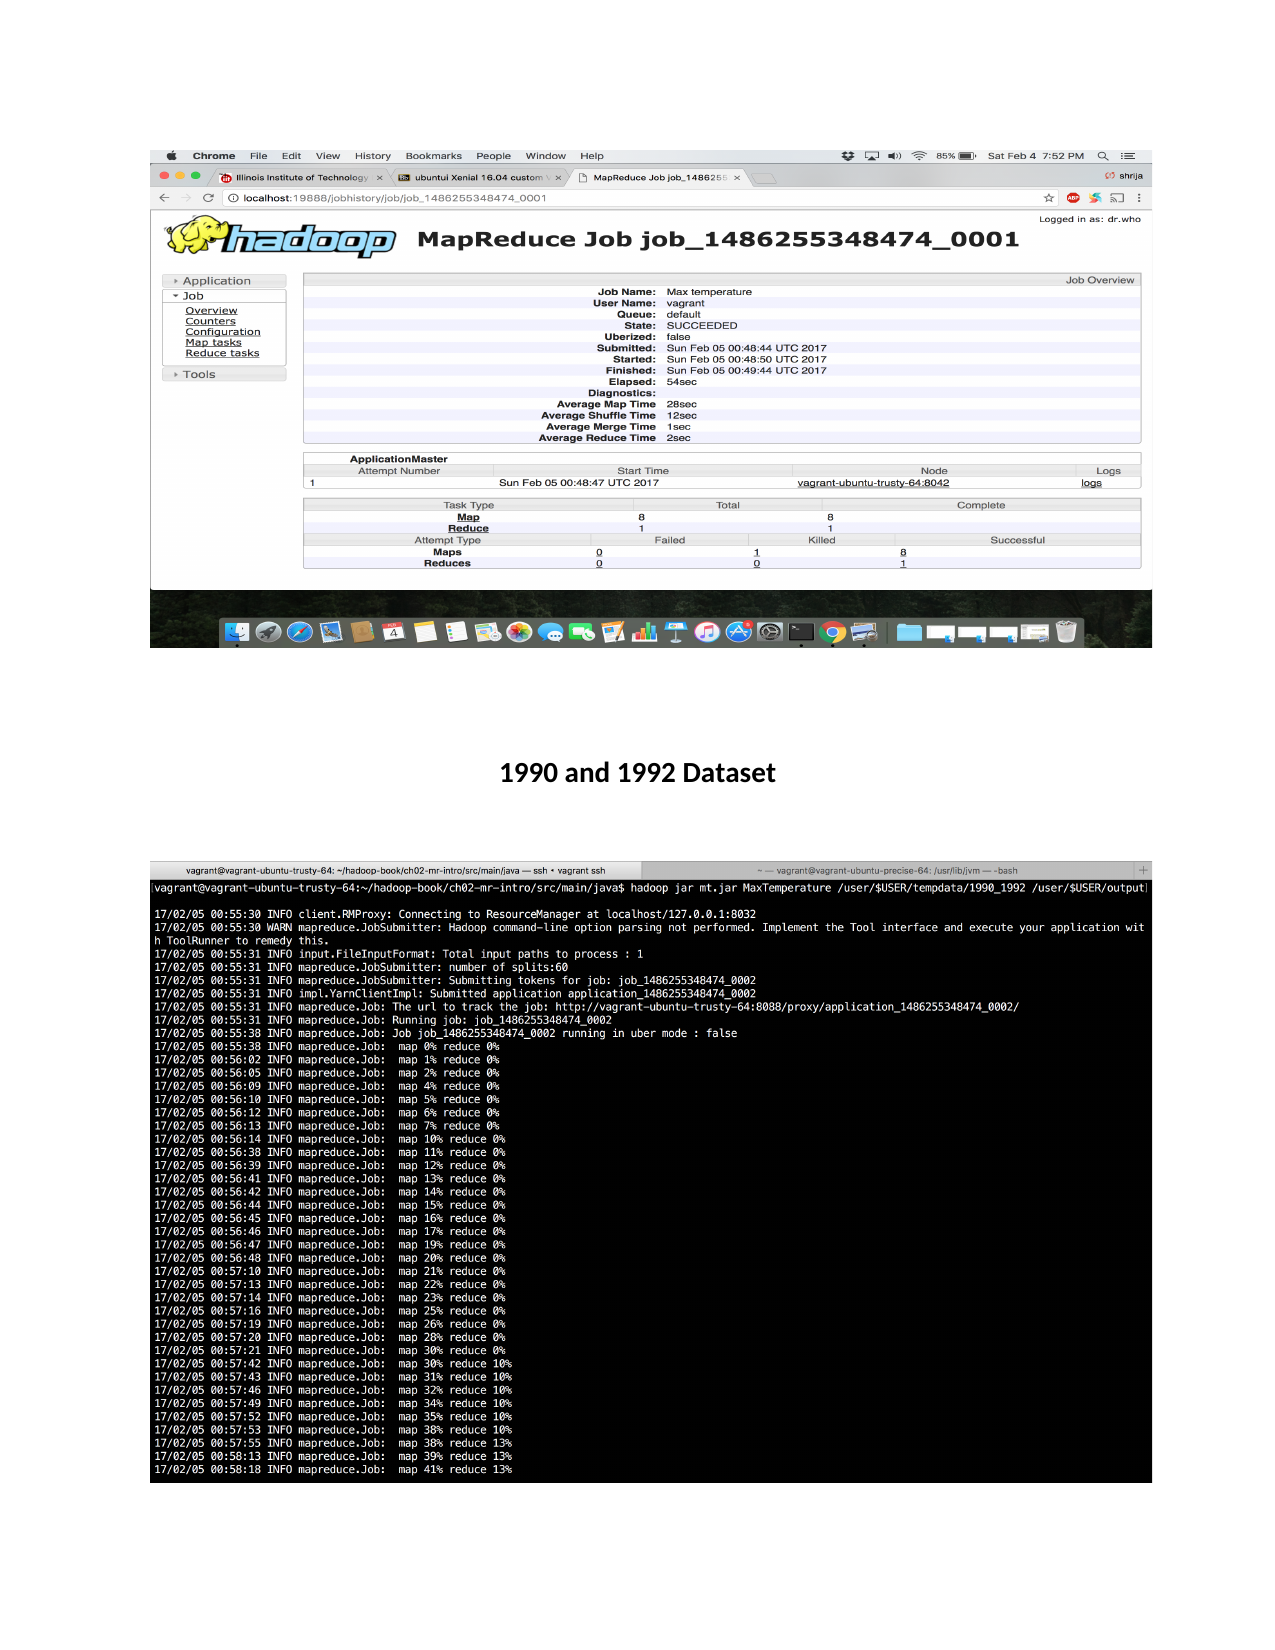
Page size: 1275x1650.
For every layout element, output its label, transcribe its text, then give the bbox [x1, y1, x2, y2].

text 1990 and 1992 Dataset [150, 754, 1125, 790]
picture [150, 861, 1153, 1483]
picture [150, 150, 1153, 648]
